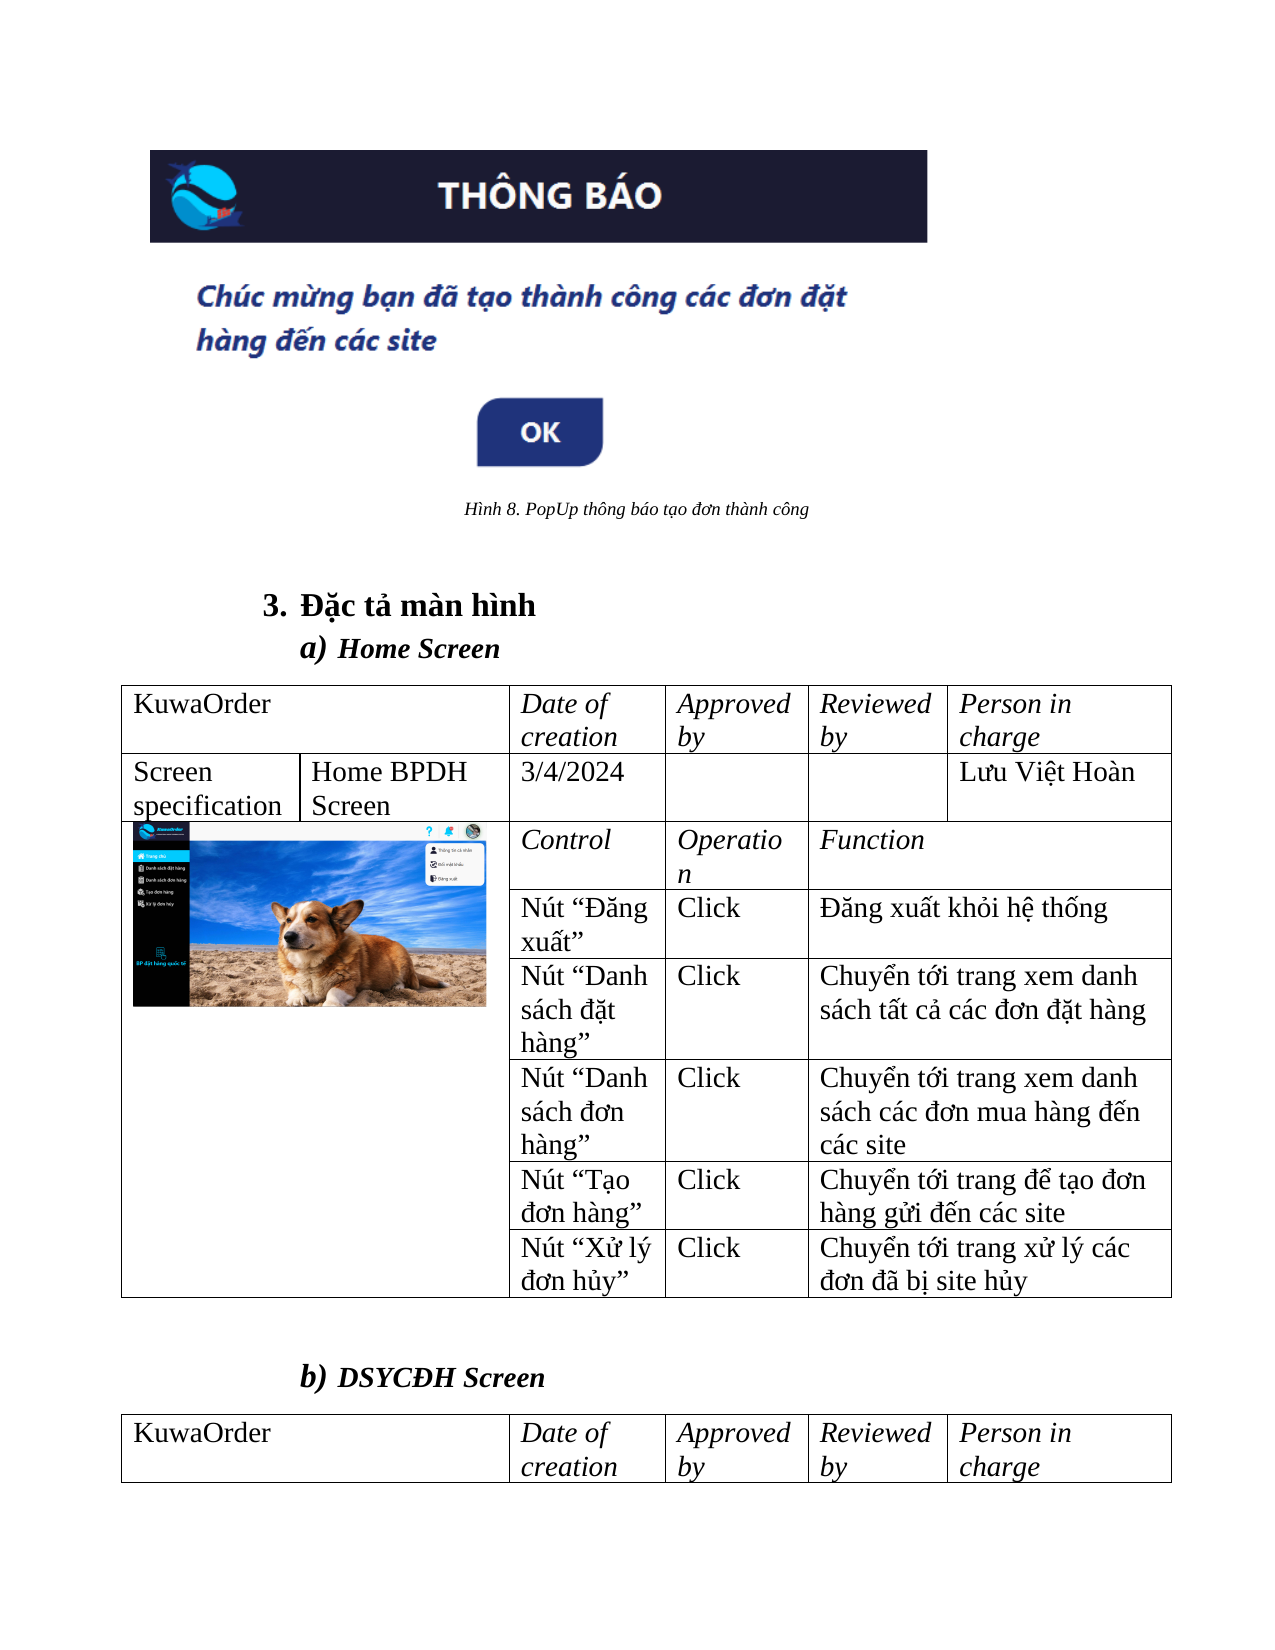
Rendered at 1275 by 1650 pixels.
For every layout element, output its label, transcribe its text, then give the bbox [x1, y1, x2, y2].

table_cell Home BPDH Screen [301, 754, 509, 821]
table_cell Đăng xuất khỏi hệ thống [809, 890, 1171, 957]
table_cell Control [510, 822, 665, 889]
list Home Screen [300, 627, 1125, 665]
list Đặc tả màn hình [262, 586, 1125, 624]
table_header Approved by [666, 686, 808, 753]
table_cell Nút “Tạo đơn hàng” [510, 1162, 665, 1229]
table_cell Function [809, 822, 1171, 889]
table_cell Click [666, 890, 808, 957]
table_cell [122, 822, 509, 1297]
picture [150, 150, 928, 480]
text Hình 8. PopUp thông báo tạo đơn thành công [150, 498, 1125, 520]
table_cell Chuyển tới trang xử lý các đơn đã bị site hủy [809, 1230, 1171, 1297]
table_header Reviewed by [809, 1415, 947, 1482]
table_cell Screen specification [122, 754, 299, 821]
table_cell Chuyển tới trang xem danh sách các đơn mua hàng đến các site [809, 1060, 1171, 1161]
table_header KuwaOrder [122, 1415, 509, 1482]
table_header Person in charge [948, 686, 1171, 753]
table_header KuwaOrder [122, 686, 509, 753]
table_cell Click [666, 1230, 808, 1297]
table_header Approved by [666, 1415, 808, 1482]
table_cell [666, 754, 808, 821]
table_cell Click [666, 1162, 808, 1229]
table_cell Lưu Việt Hoàn [948, 754, 1171, 821]
table_cell [809, 754, 947, 821]
table_cell 3/4/2024 [510, 754, 665, 821]
table_cell Nút “Xử lý đơn hủy” [510, 1230, 665, 1297]
table_header Date of creation [510, 1415, 665, 1482]
table_cell Nút “Danh sách đặt hàng” [510, 959, 665, 1059]
table_header Person in charge [948, 1415, 1171, 1482]
table_cell Chuyển tới trang để tạo đơn hàng gửi đến các site [809, 1162, 1171, 1229]
table_header Reviewed by [809, 686, 947, 753]
list DSYCĐH Screen [300, 1356, 1125, 1394]
picture [133, 822, 487, 1007]
table_cell Nút “Đăng xuất” [510, 890, 665, 957]
table_cell Operation [666, 822, 808, 889]
table_cell Click [666, 1060, 808, 1161]
table_cell Click [666, 959, 808, 1059]
table_cell Chuyển tới trang xem danh sách tất cả các đơn đặt hàng [809, 959, 1171, 1059]
table_cell Nút “Danh sách đơn hàng” [510, 1060, 665, 1161]
table_header Date of creation [510, 686, 665, 753]
